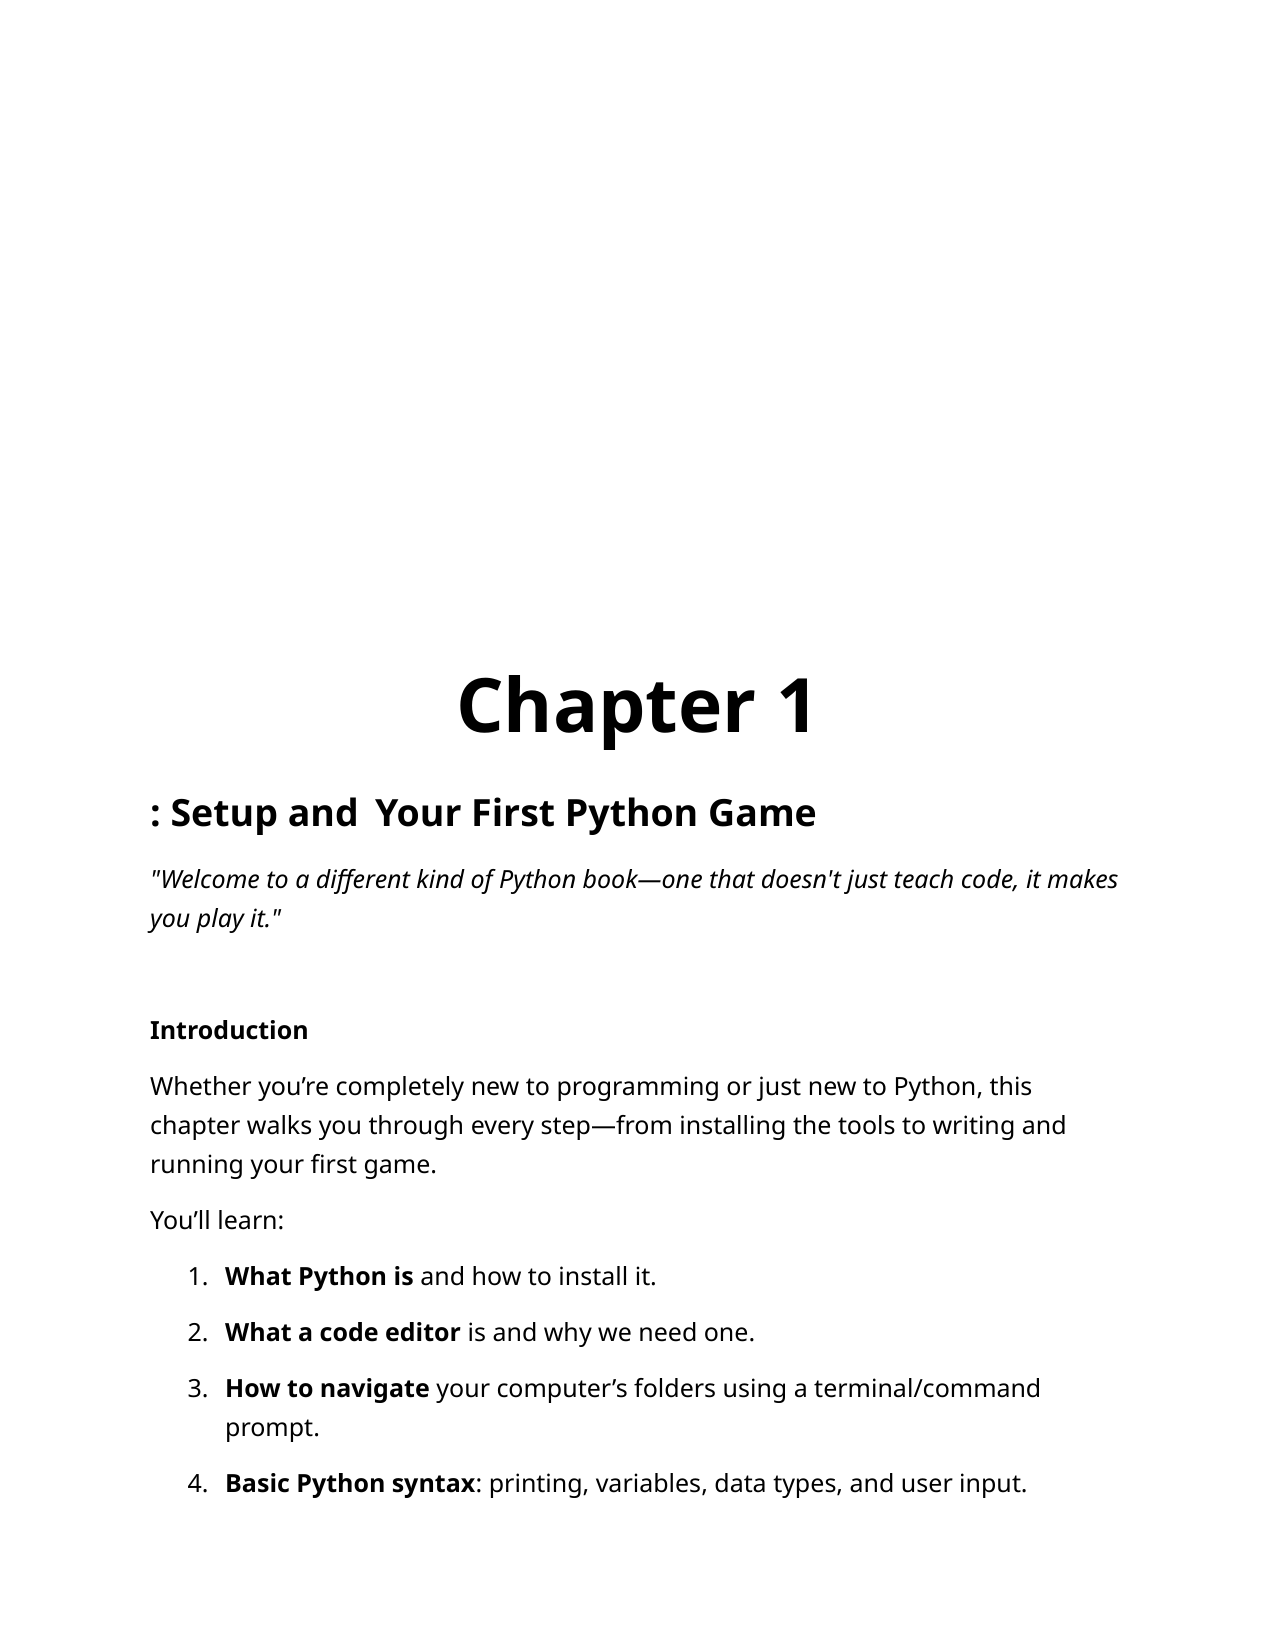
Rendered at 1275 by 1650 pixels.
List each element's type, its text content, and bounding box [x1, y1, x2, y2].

list What Python is and how to install it. [187, 1259, 1125, 1293]
text Introduction [150, 1013, 1125, 1047]
text : Setup and Your First Python Game [150, 787, 1125, 838]
list Basic Python syntax: printing, variables, data types, and user input. [187, 1465, 1125, 1499]
list What a code editor is and why we need one. [187, 1314, 1125, 1348]
text You’ll learn: [150, 1203, 1125, 1237]
text "Welcome to a different kind of Python book—one that doesn't just teach code, it makes you play it." [150, 862, 1125, 935]
list How to navigate your computer’s folders using a terminal/command prompt. [187, 1370, 1125, 1443]
text Whether you’re completely new to programming or just new to Python, this chapter walks you through every step—from installing the tools to writing and running your first game. [150, 1069, 1125, 1181]
text Chapter 1 [150, 652, 1125, 755]
